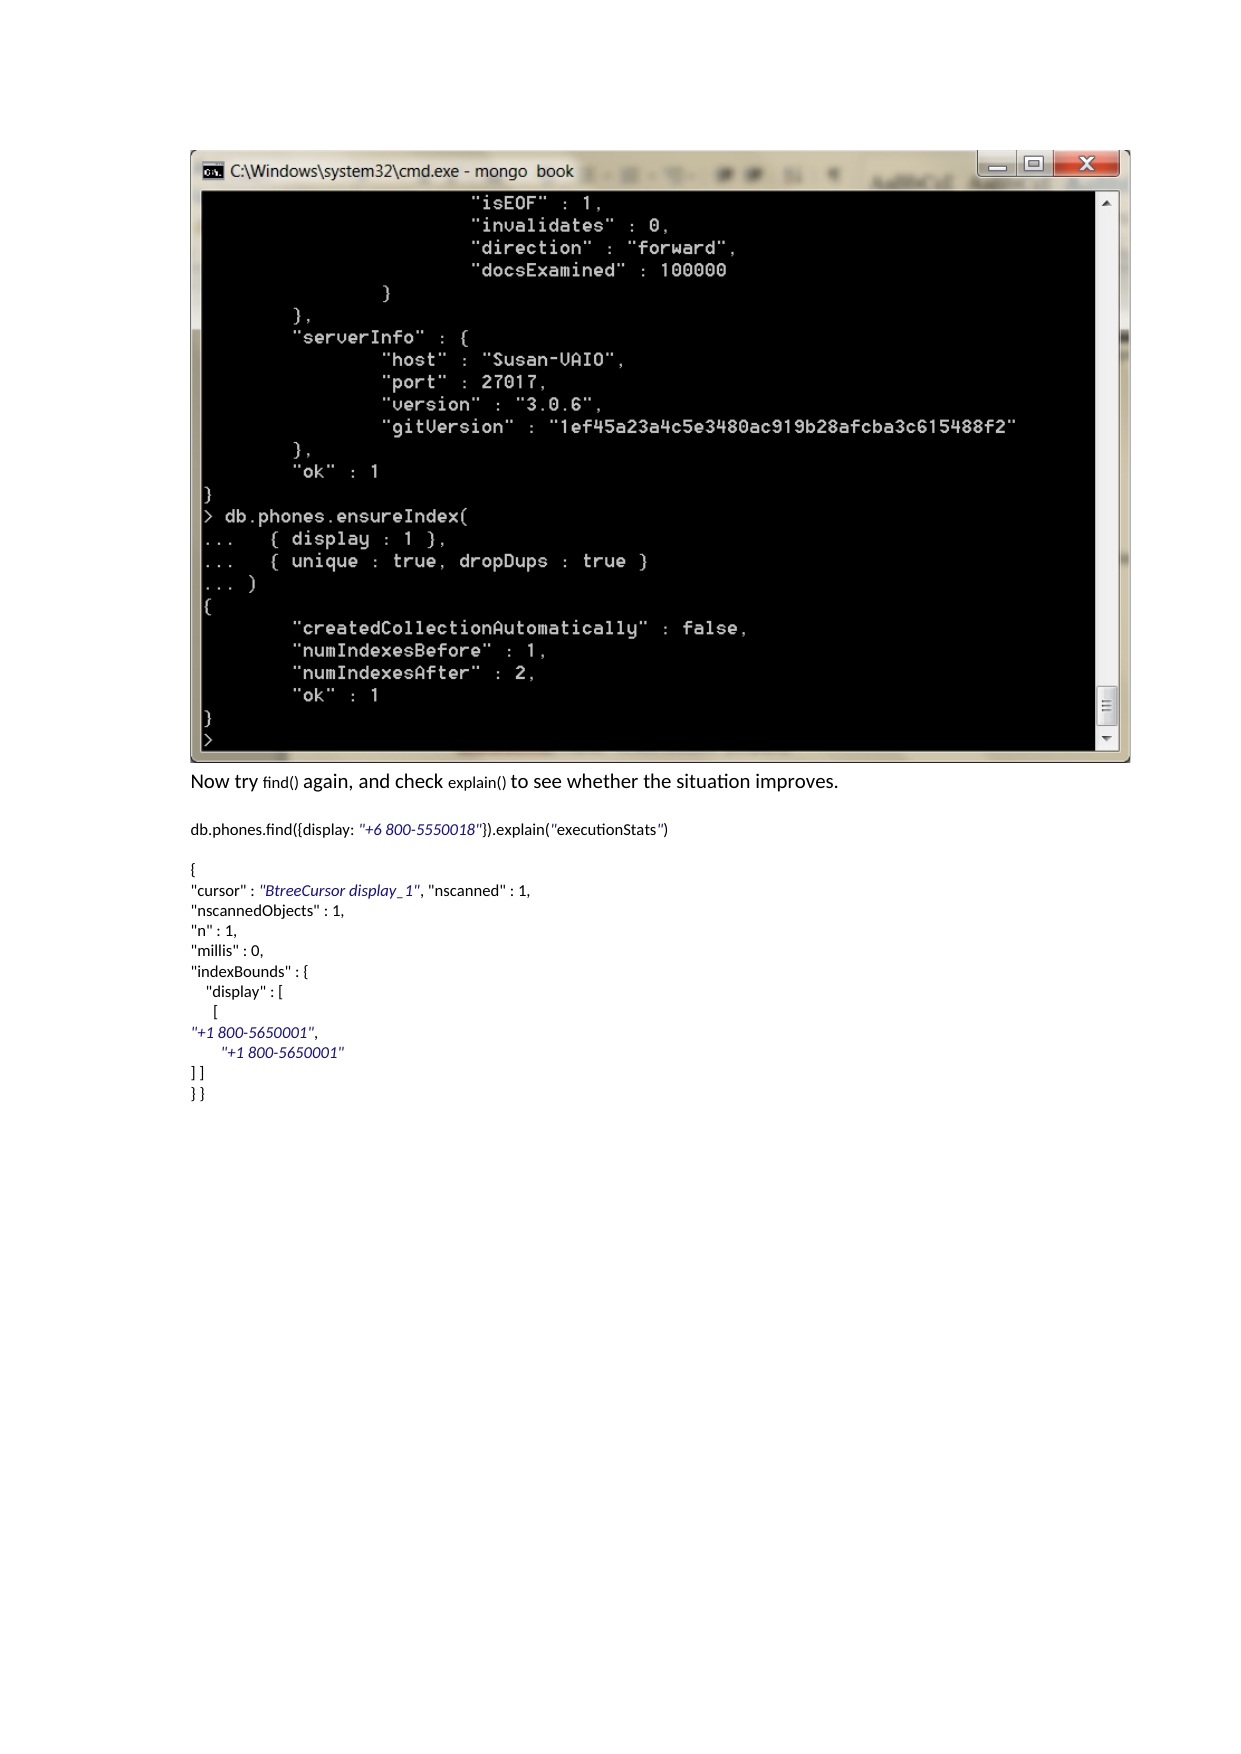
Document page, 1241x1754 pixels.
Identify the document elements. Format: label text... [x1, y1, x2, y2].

text ] ] [190, 1063, 1090, 1083]
text "+1 800-5650001" [190, 1042, 1090, 1063]
text "display" : [ [ [190, 981, 1090, 1022]
text "n" : 1, [190, 920, 1090, 941]
text db.phones.find({display: "+6 800-5550018"}).explain("executionStats") [190, 819, 1090, 839]
text "nscannedObjects" : 1, [190, 900, 1090, 920]
text "+1 800-5650001", [190, 1022, 1090, 1042]
picture [190, 150, 1131, 763]
text Now try find() again, and check explain() to see whether the situation improves. [190, 768, 1090, 793]
text "indexBounds" : { [190, 961, 1090, 981]
text "cursor" : "BtreeCursor display_1", "nscanned" : 1, [190, 880, 1090, 900]
text } } [190, 1083, 1090, 1103]
text { [190, 859, 1090, 880]
text "millis" : 0, [190, 941, 1090, 961]
